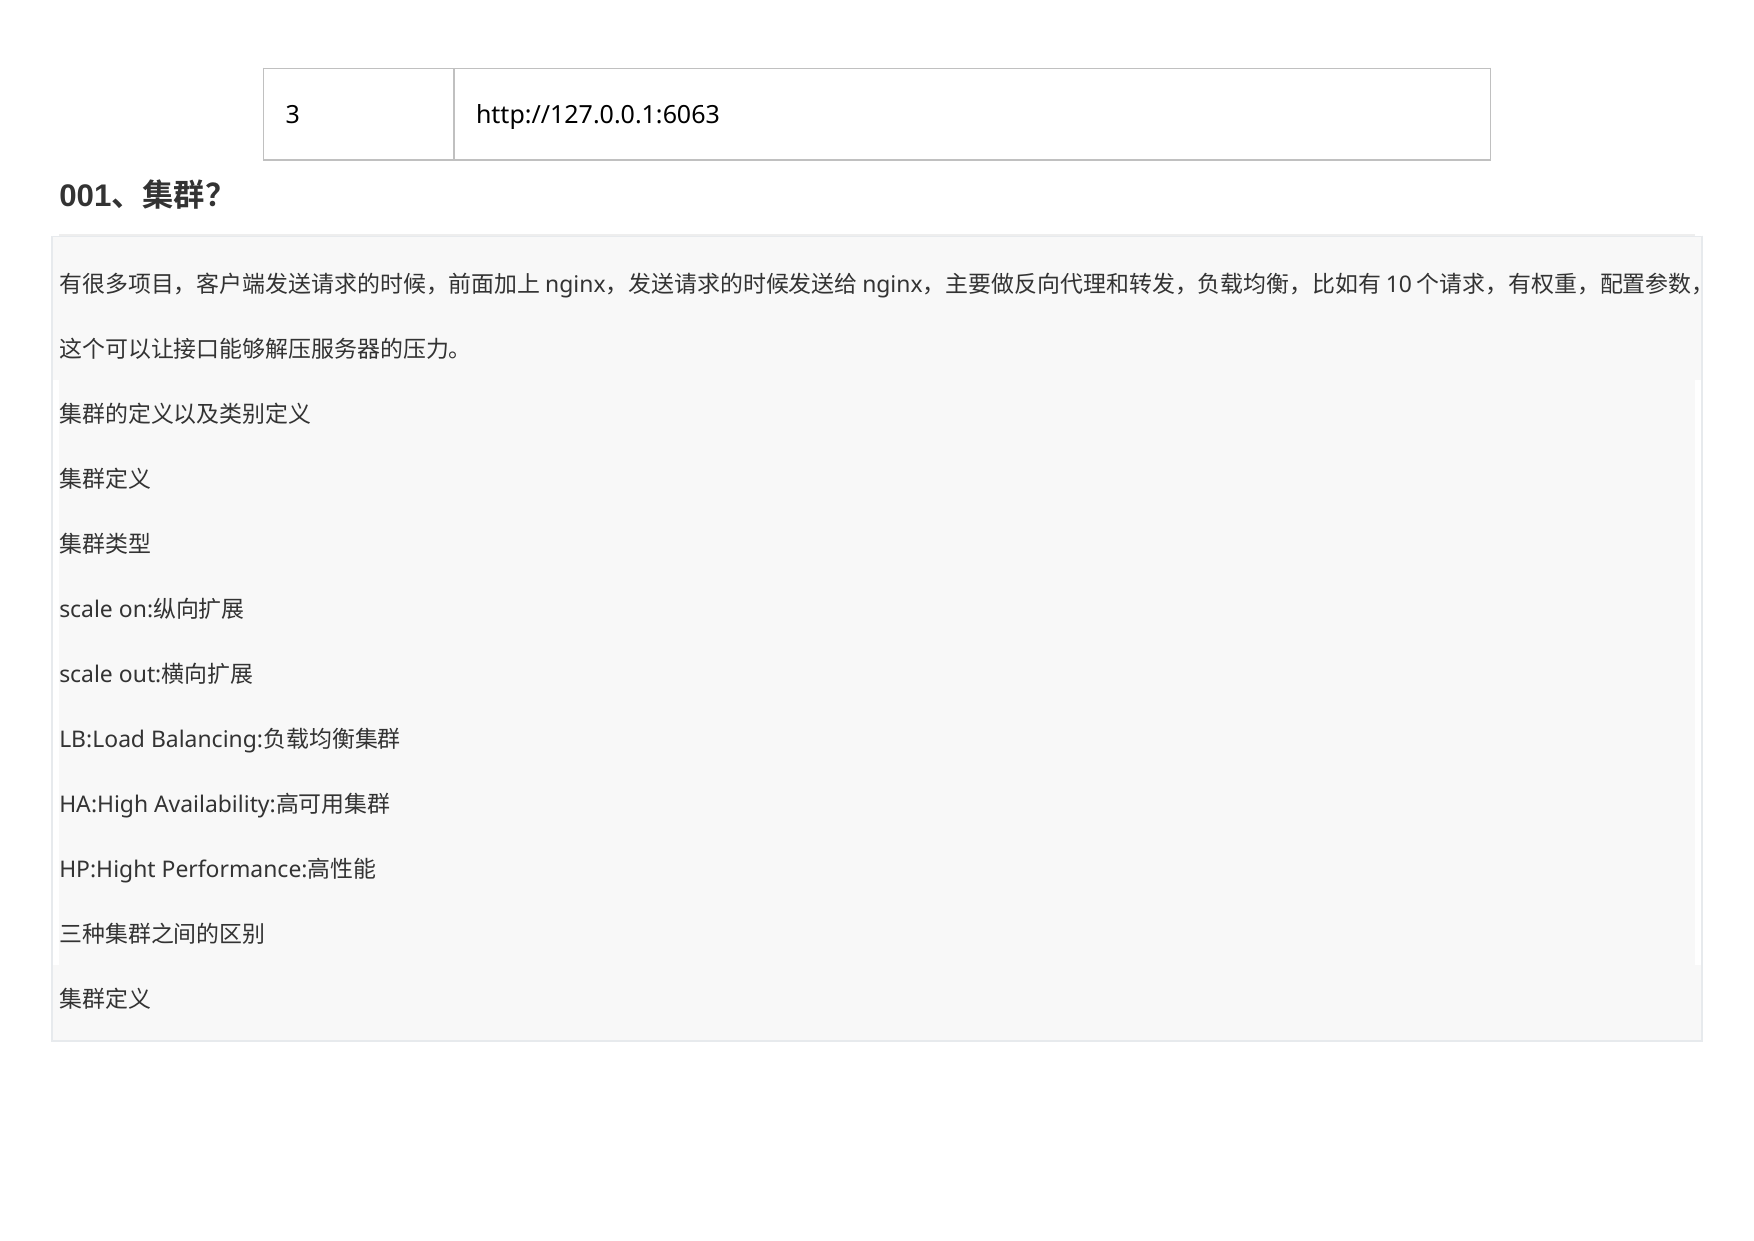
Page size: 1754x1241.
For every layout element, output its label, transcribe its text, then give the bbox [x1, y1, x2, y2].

text scale on:纵向扩展 [59, 575, 1695, 640]
text 三种集群之间的区别 [59, 900, 1695, 951]
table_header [455, 69, 1490, 159]
text 集群定义 [59, 445, 1695, 510]
text LB:Load Balancing:负载均衡集群 [59, 705, 1695, 770]
text HA:High Availability:高可用集群 [59, 770, 1695, 835]
text HP:Hight Performance:高性能 [59, 835, 1695, 900]
text 有很多项目，客户端发送请求的时候，前面加上nginx，发送请求的时候发送给nginx，主要做反向代理和转发，负载均衡，比如有10个请求，有权重，配置参数，这个可以让接口能够解压服务器的压力。 [53, 237, 1701, 380]
text 001、集群？ [59, 161, 1695, 234]
text 集群类型 [59, 510, 1695, 575]
text 集群定义 [53, 951, 1701, 1040]
text 集群的定义以及类别定义 [59, 380, 1695, 445]
text scale out:横向扩展 [59, 640, 1695, 705]
table_header 1 2 3 [264, 69, 453, 159]
